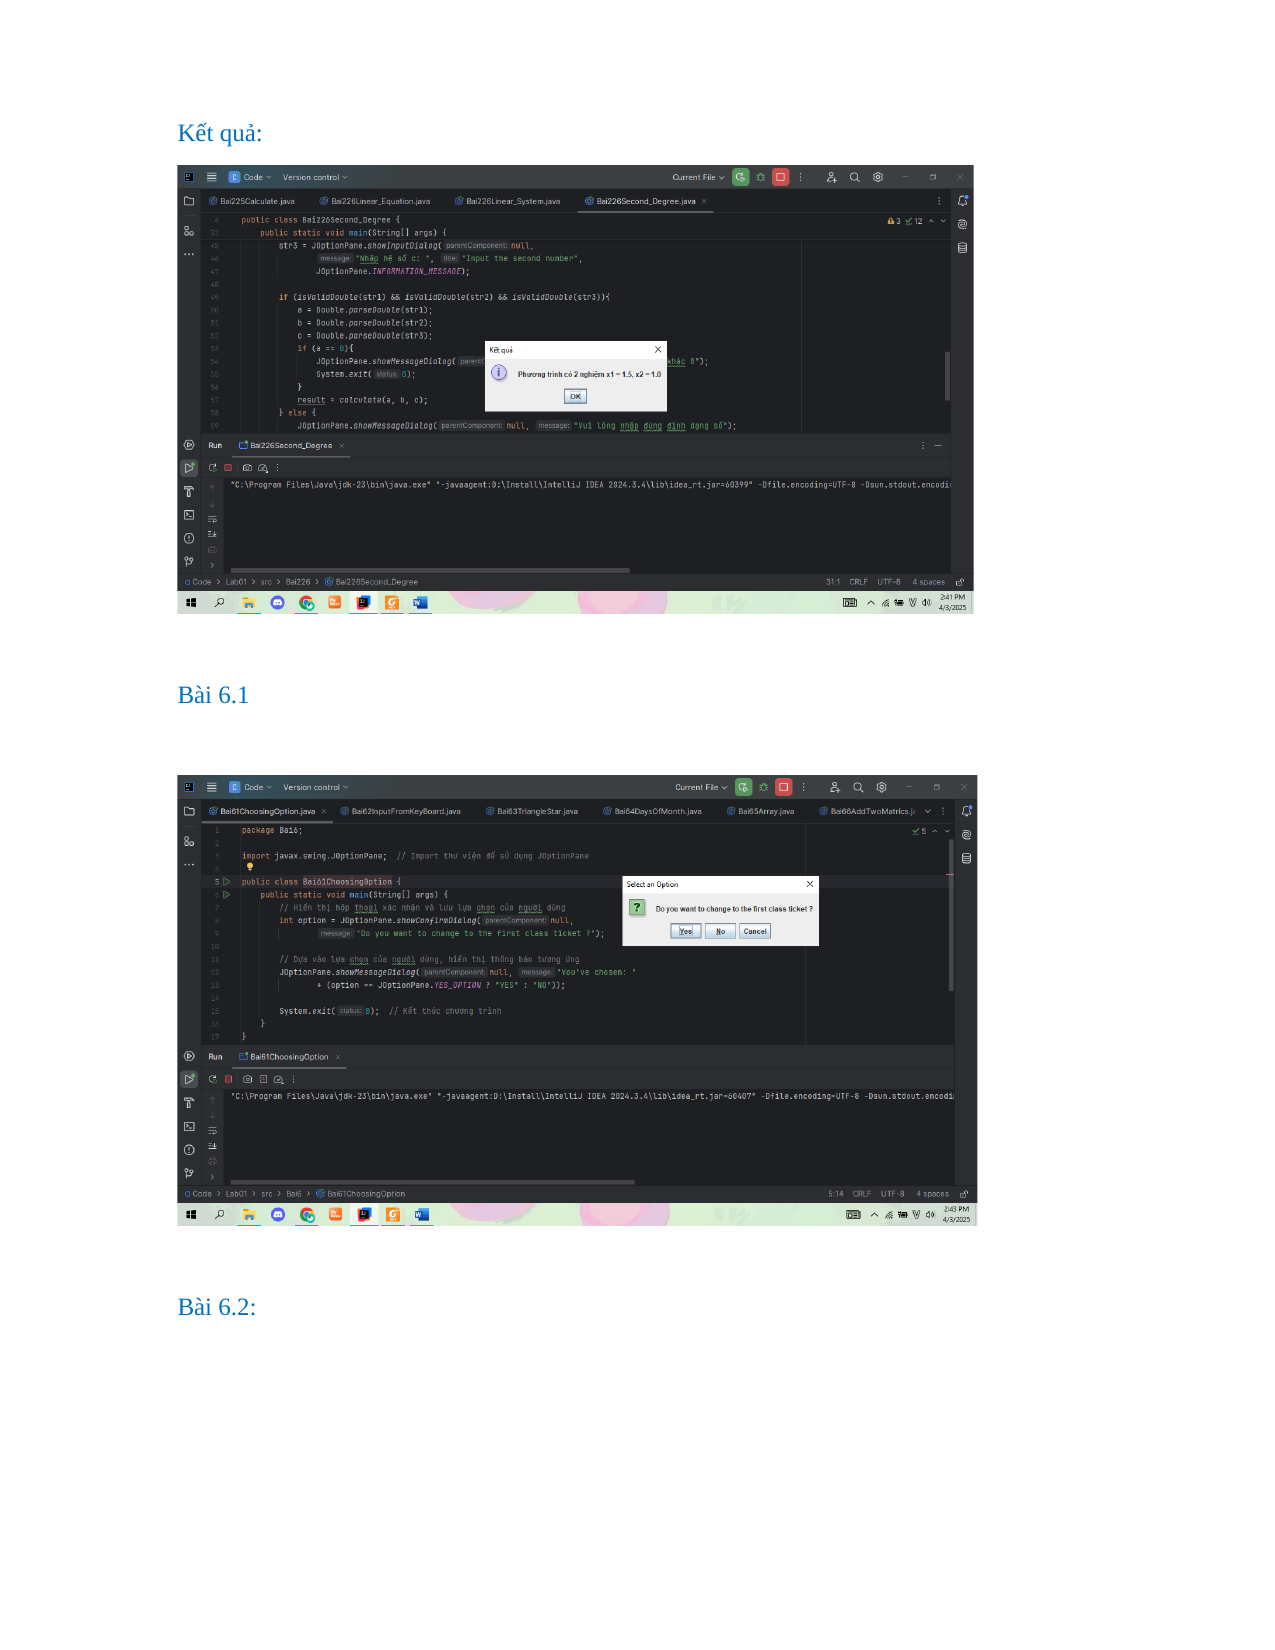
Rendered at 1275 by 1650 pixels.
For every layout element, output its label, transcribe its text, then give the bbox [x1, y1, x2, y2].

picture [177, 165, 974, 614]
picture [177, 775, 978, 1226]
text Bài 6.2: [177, 1292, 1157, 1321]
text Kết quả: [177, 118, 1157, 147]
text Bài 6.1 [177, 680, 1157, 709]
